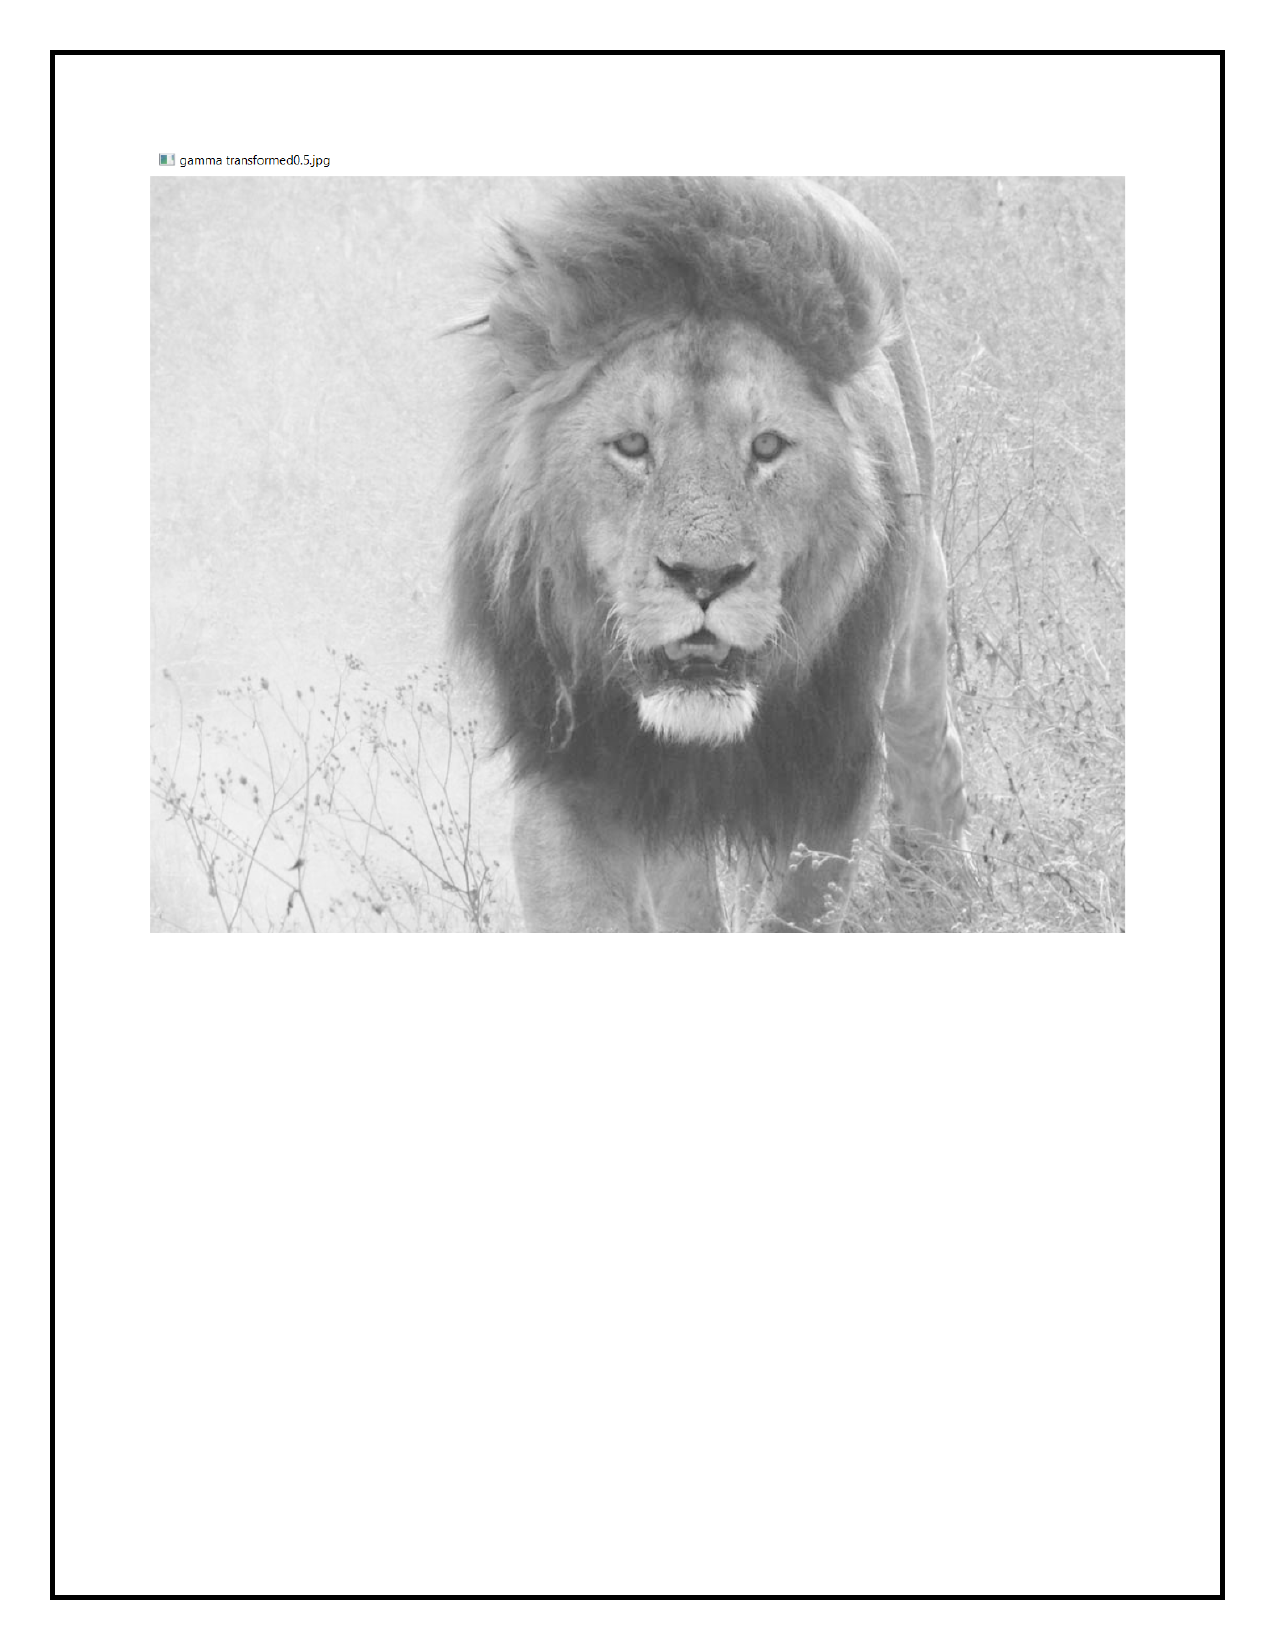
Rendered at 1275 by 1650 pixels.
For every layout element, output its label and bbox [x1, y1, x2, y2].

picture [150, 150, 1125, 933]
